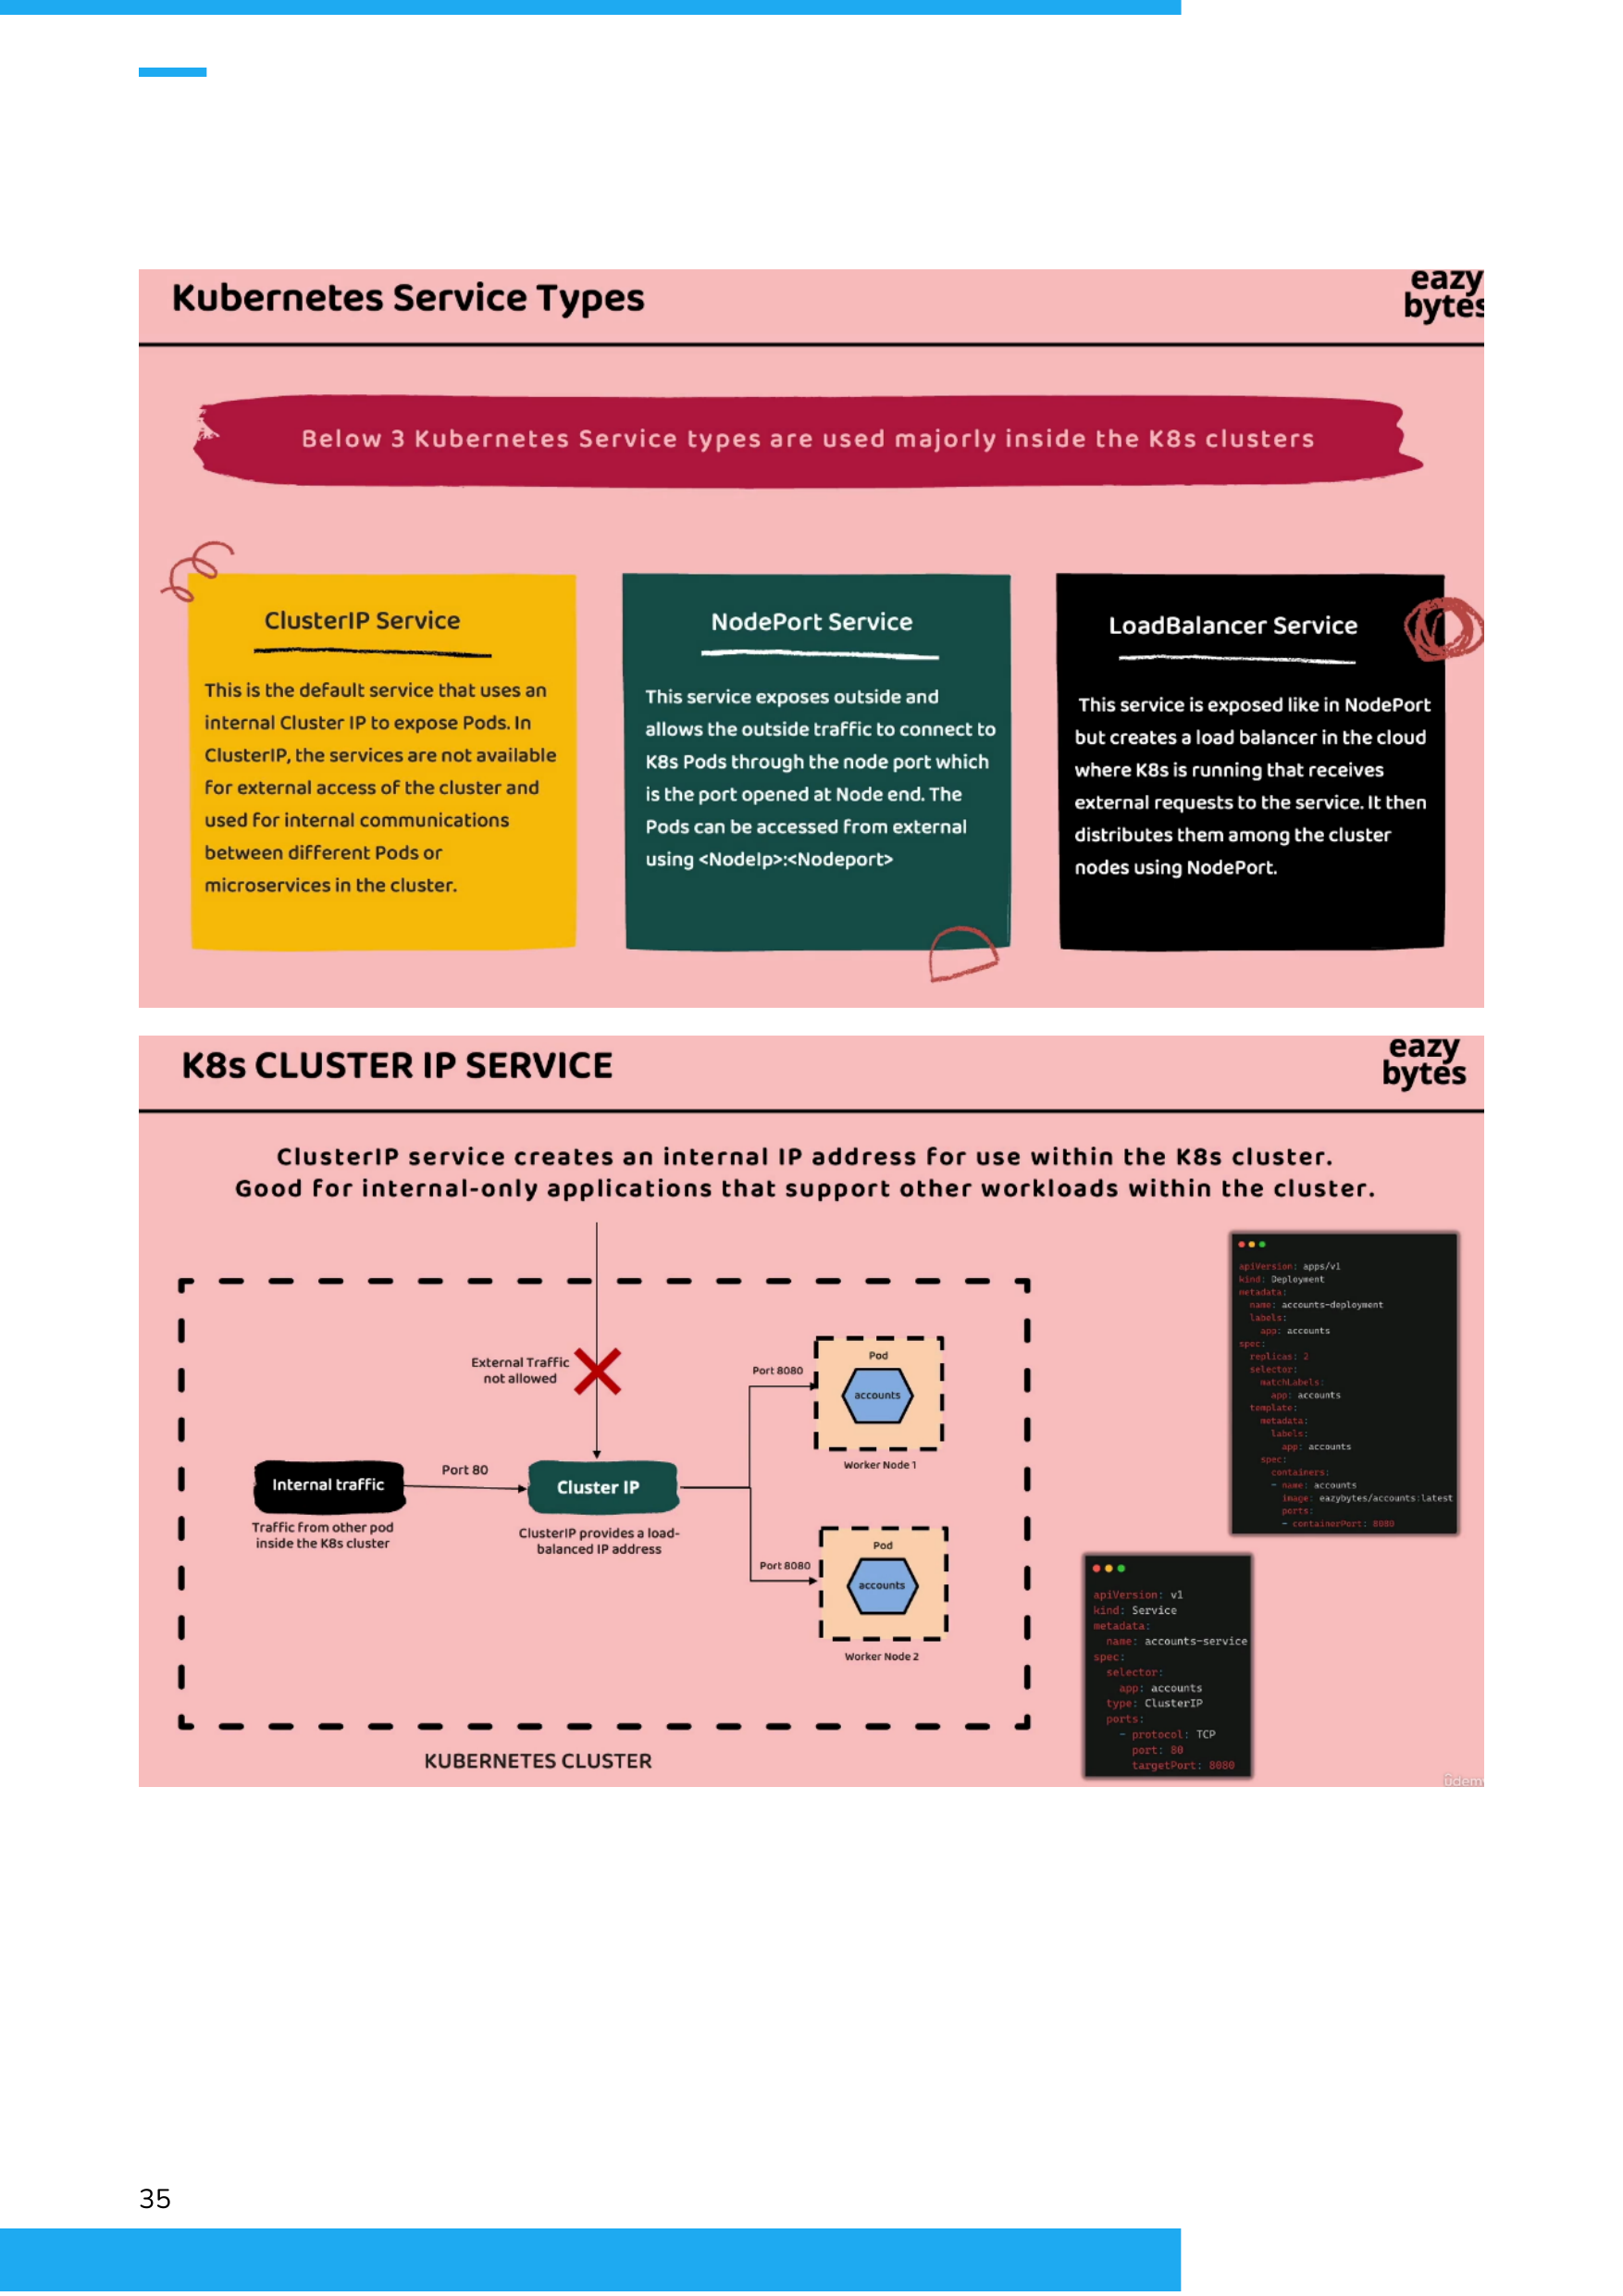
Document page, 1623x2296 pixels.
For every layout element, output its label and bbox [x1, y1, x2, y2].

picture [139, 68, 207, 77]
picture [0, 0, 1182, 15]
picture [139, 269, 1484, 1008]
picture [0, 2228, 1182, 2291]
picture [139, 1036, 1484, 1787]
